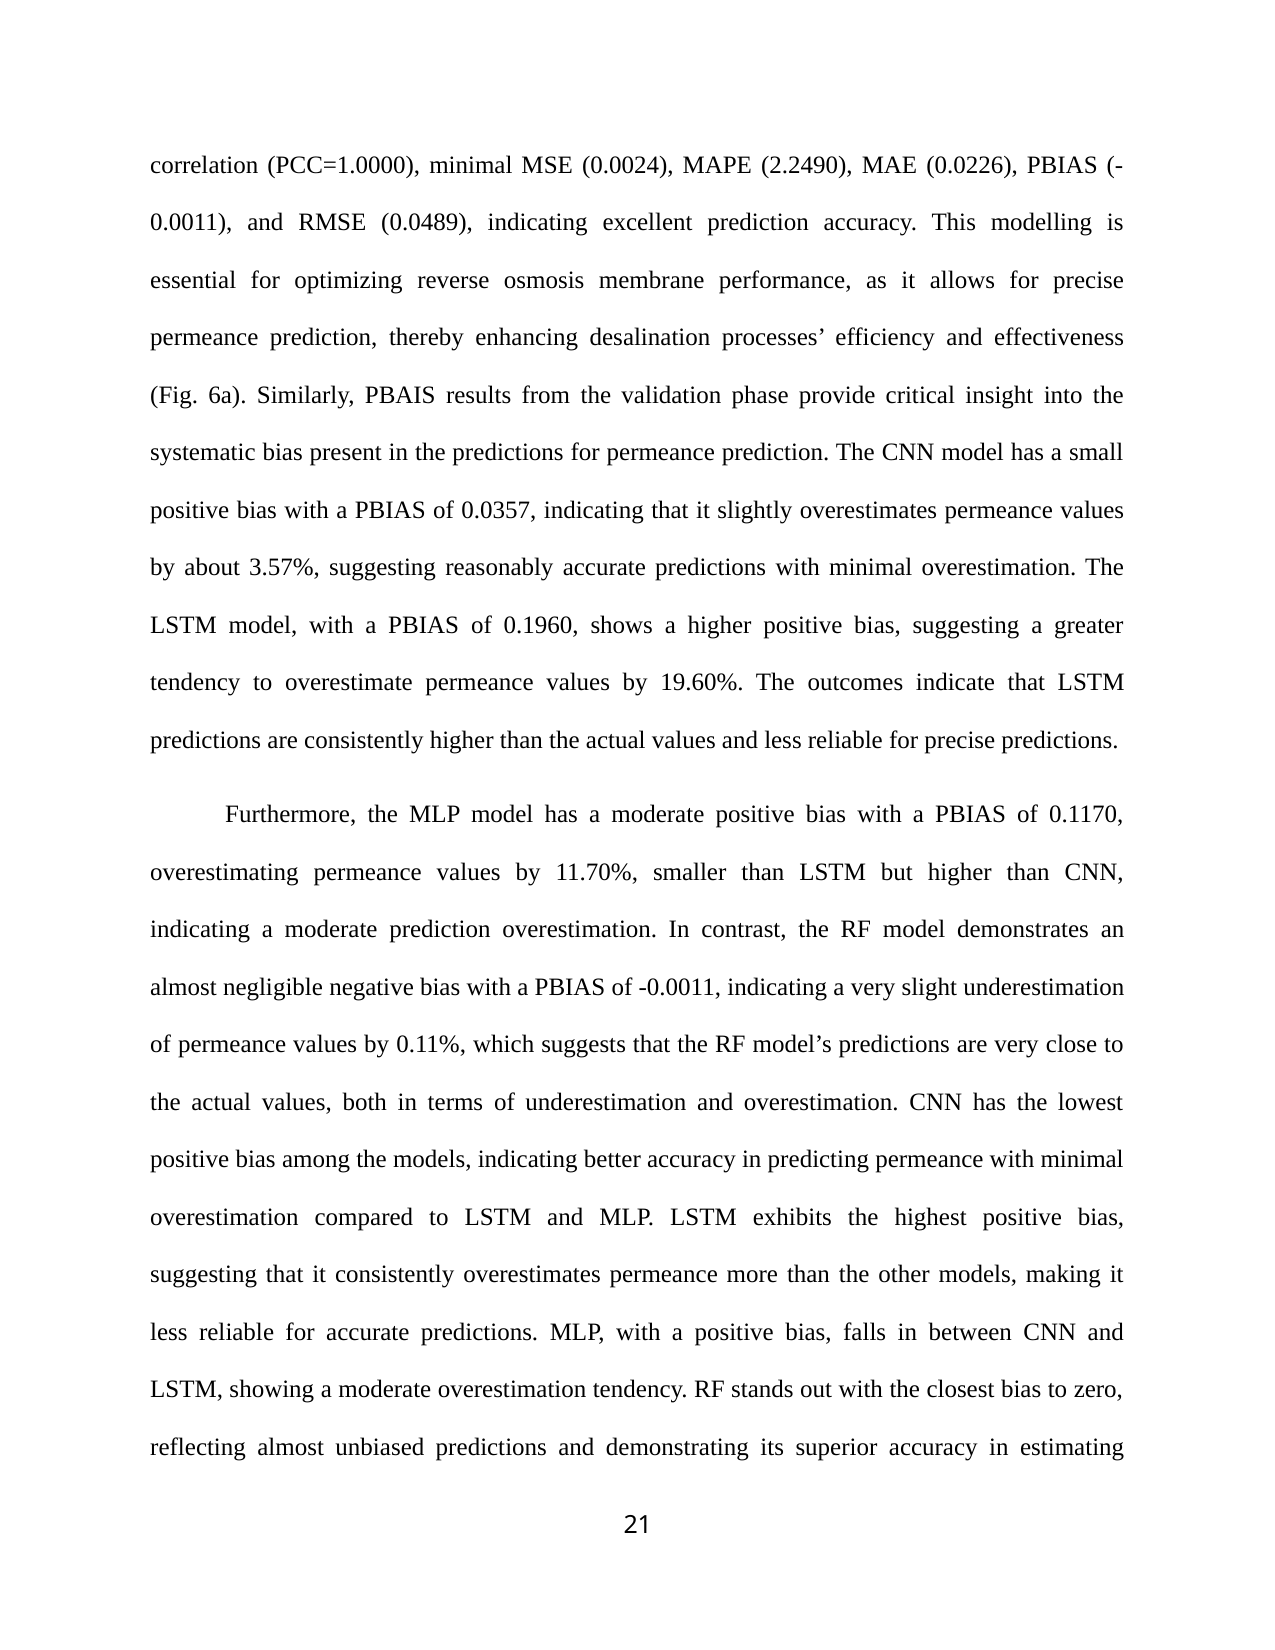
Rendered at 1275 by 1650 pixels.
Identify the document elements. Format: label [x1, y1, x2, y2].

text [150, 150, 1125, 754]
text [150, 799, 1125, 1460]
